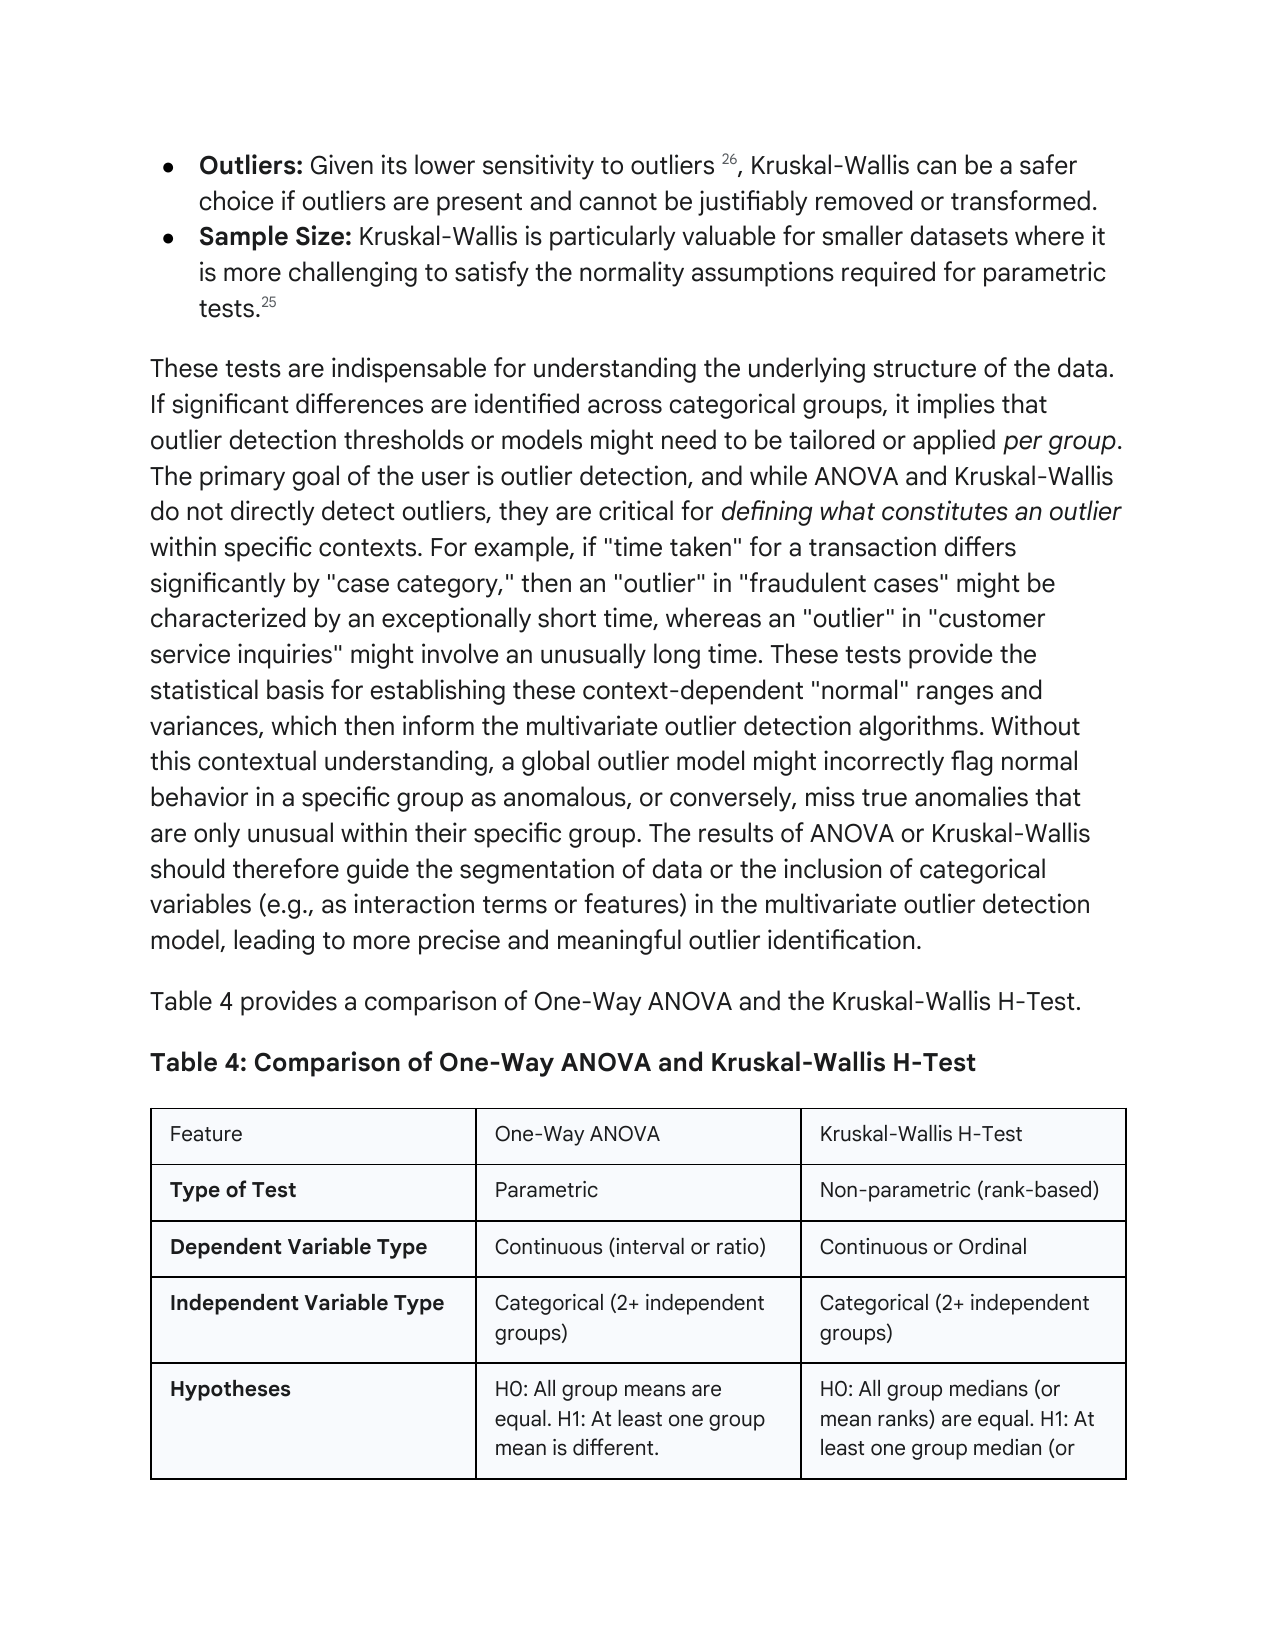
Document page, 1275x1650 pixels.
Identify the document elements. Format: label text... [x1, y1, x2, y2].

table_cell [802, 1364, 1125, 1478]
text Table 4 provides a comparison of One-Way ANOVA and the Kruskal-Wallis H-Test. [150, 986, 1125, 1017]
table_cell Categorical (2+ independent groups) [477, 1278, 800, 1362]
table_header Feature [152, 1109, 475, 1164]
text These tests are indispensable for understanding the underlying structure of the data. If significant differences are identified across categorical groups, it implies that outlier detection thresholds or models might need to be tailored or applied per group. The primary goal of the user is outlier detection, and while ANOVA and Kruskal-Wallis do not directly detect outliers, they are critical for defining what constitutes an outlier within specific contexts. For example, if "time taken" for a transaction differs significantly by "case category," then an "outlier" in "fraudulent cases" might be characterized by an exceptionally short time, whereas an "outlier" in "customer service inquiries" might involve an unusually long time. These tests provide the statistical basis for establishing these context-dependent "normal" ranges and variances, which then inform the multivariate outlier detection algorithms. Without this contextual understanding, a global outlier model might incorrectly flag normal behavior in a specific group as anomalous, or conversely, miss true anomalies that are only unusual within their specific group. The results of ANOVA or Kruskal-Wallis should therefore guide the segmentation of data or the inclusion of categorical variables (e.g., as interaction terms or features) in the multivariate outlier detection model, leading to more precise and meaningful outlier identification. [150, 354, 1125, 957]
table_cell Type of Test [152, 1165, 475, 1220]
table_cell Independent Variable Type [152, 1278, 475, 1362]
text Table 4: Comparison of One-Way ANOVA and Kruskal-Wallis H-Test [150, 1047, 1125, 1078]
table_cell Continuous or Ordinal [802, 1222, 1125, 1276]
table_cell Non-parametric (rank-based) [802, 1165, 1125, 1220]
list Sample Size: Kruskal-Wallis is particularly valuable for smaller datasets where it is more challenging to satisfy the normality assumptions required for parametric tests.25 [161, 221, 1125, 324]
list Outliers: Given its lower sensitivity to outliers 26, Kruskal-Wallis can be a safer choice if outliers are present and cannot be justifiably removed or transformed. [161, 150, 1125, 217]
table_cell Dependent Variable Type [152, 1222, 475, 1276]
table_header One-Way ANOVA [477, 1109, 800, 1164]
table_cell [477, 1364, 800, 1478]
table_cell Hypotheses [152, 1364, 475, 1478]
table_cell Continuous (interval or ratio) [477, 1222, 800, 1276]
table_cell Parametric [477, 1165, 800, 1220]
table_header Kruskal-Wallis H-Test [802, 1109, 1125, 1164]
table_cell Categorical (2+ independent groups) [802, 1278, 1125, 1362]
